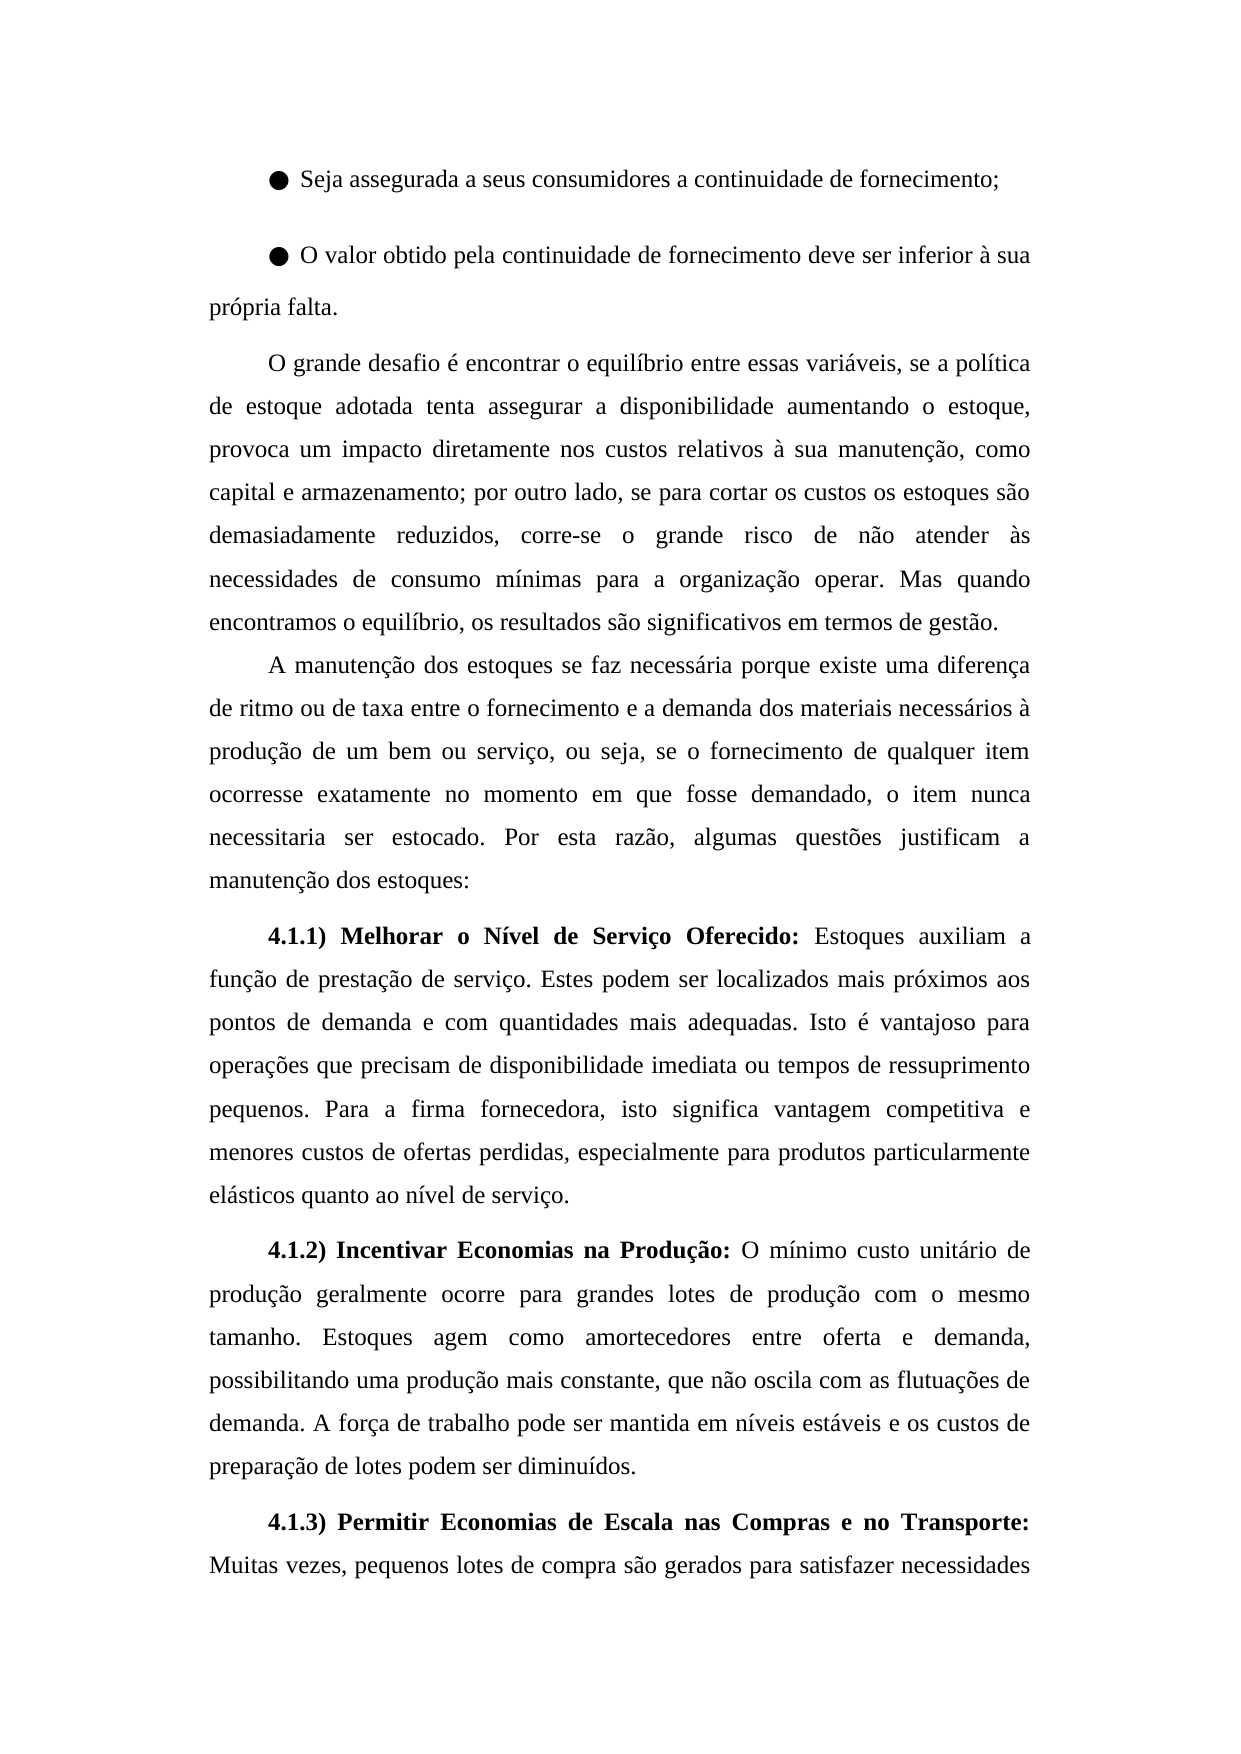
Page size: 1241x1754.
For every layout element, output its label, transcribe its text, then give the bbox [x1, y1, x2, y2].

text 4.1.1) Melhorar o Nível de Serviço Oferecido: Estoques auxiliam a função de prestação de serviço. Estes podem ser localizados mais próximos aos pontos de demanda e com quantidades mais adequadas. Isto é vantajoso para operações que precisam de disponibilidade imediata ou tempos de ressuprimento pequenos. Para a firma fornecedora, isto significa vantagem competitiva e menores custos de ofertas perdidas, especialmente para produtos particularmente elásticos quanto ao nível de serviço. [209, 921, 1031, 1209]
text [209, 1507, 1031, 1579]
text A manutenção dos estoques se faz necessária porque existe uma diferença de ritmo ou de taxa entre o fornecimento e a demanda dos materiais necessários à produção de um bem ou serviço, ou seja, se o fornecimento de qualquer item ocorresse exatamente no momento em que fosse demandado, o item nunca necessitaria ser estocado. Por esta razão, algumas questões justificam a manutenção dos estoques: [209, 650, 1031, 894]
text O grande desafio é encontrar o equilíbrio entre essas variáveis, se a política de estoque adotada tenta assegurar a disponibilidade aumentando o estoque, provoca um impacto diretamente nos custos relativos à sua manutenção, como capital e armazenamento; por outro lado, se para cortar os custos os estoques são demasiadamente reduzidos, corre-se o grande risco de não atender às necessidades de consumo mínimas para a organização operar. Mas quando encontramos o equilíbrio, os resultados são significativos em termos de gestão. [209, 348, 1031, 636]
list Seja assegurada a seus consumidores a continuidade de fornecimento; [209, 150, 1031, 201]
list O valor obtido pela continuidade de fornecimento deve ser inferior à sua própria falta. [209, 227, 1031, 321]
text 4.1.2) Incentivar Economias na Produção: O mínimo custo unitário de produção geralmente ocorre para grandes lotes de produção com o mesmo tamanho. Estoques agem como amortecedores entre oferta e demanda, possibilitando uma produção mais constante, que não oscila com as flutuações de demanda. A força de trabalho pode ser mantida em níveis estáveis e os custos de preparação de lotes podem ser diminuídos. [209, 1236, 1031, 1480]
